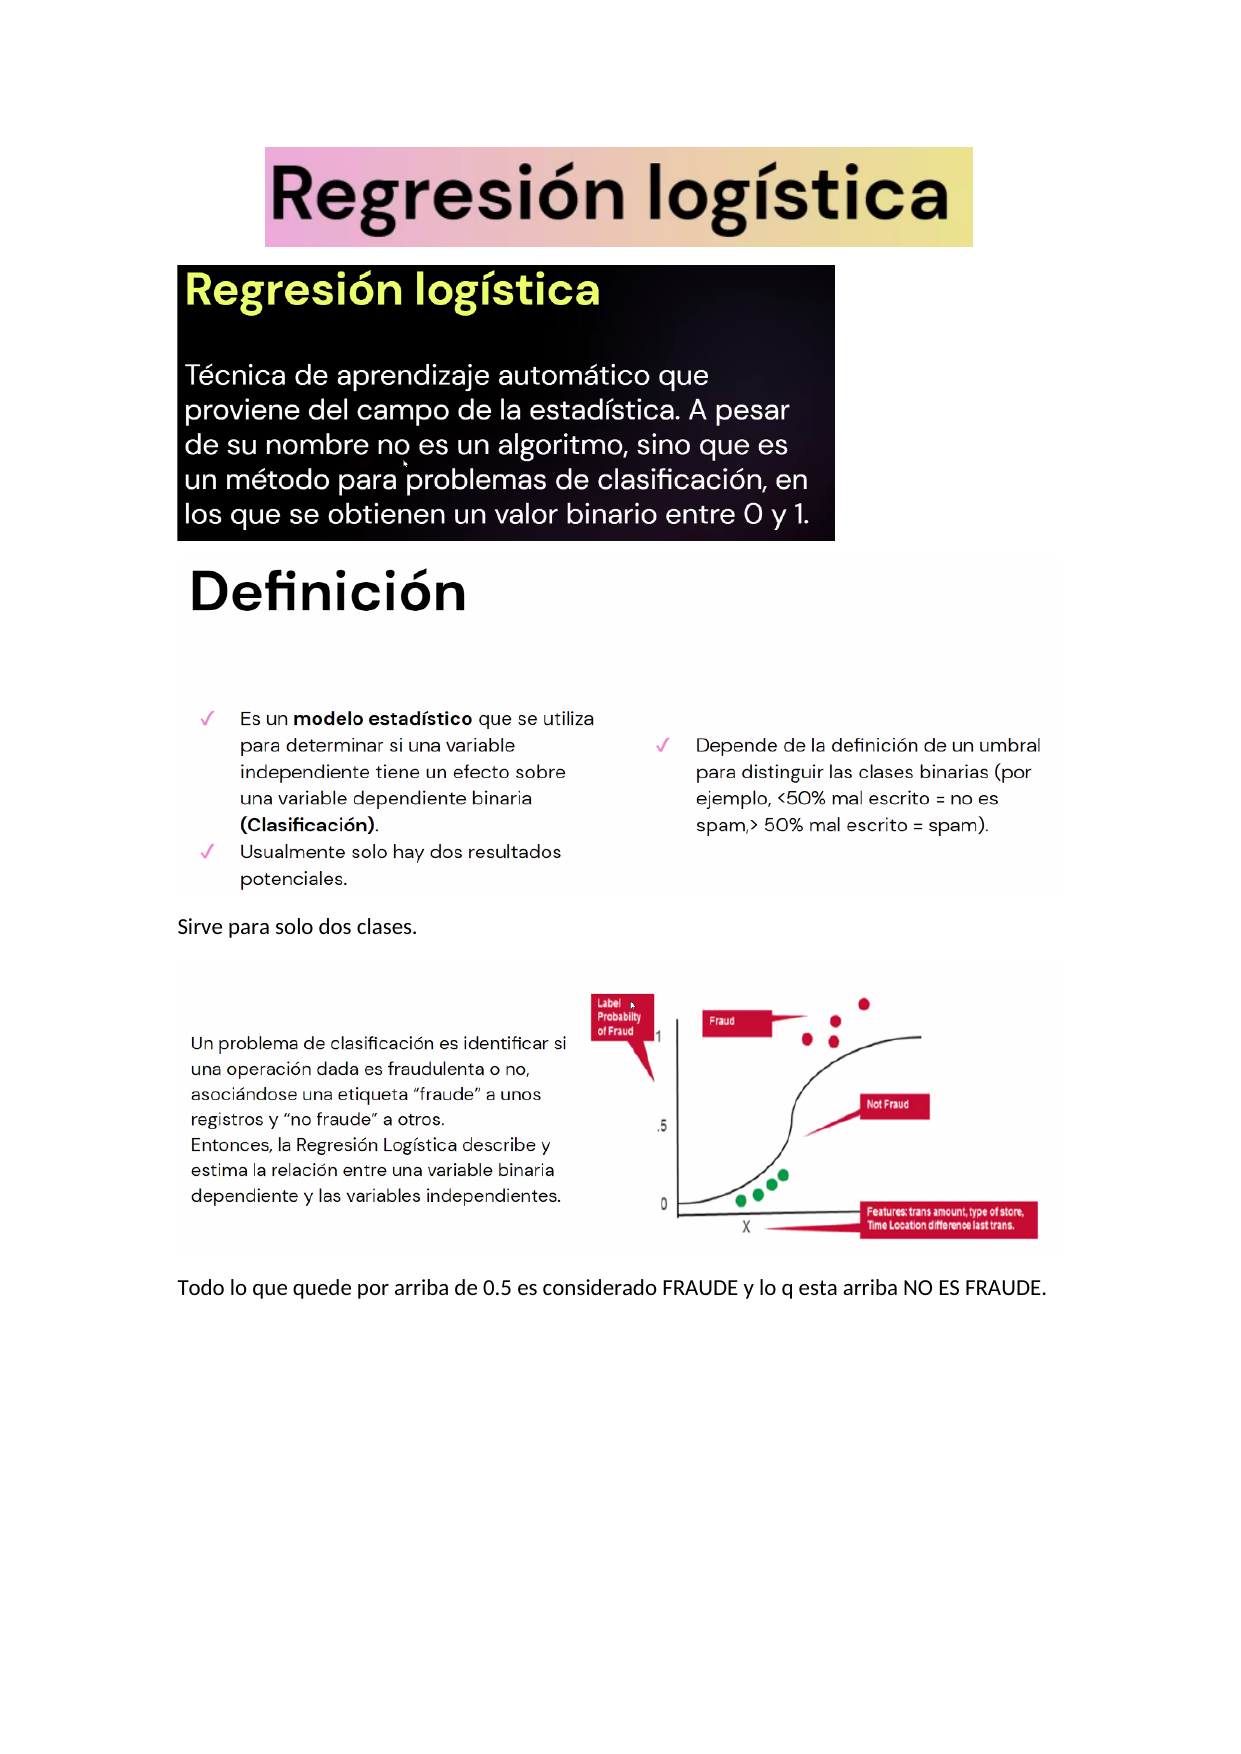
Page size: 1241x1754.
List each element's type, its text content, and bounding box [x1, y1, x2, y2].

picture [177, 558, 1063, 894]
picture [265, 147, 973, 247]
text Todo lo que quede por arriba de 0.5 es considerado FRAUDE y lo q esta arriba NO ES FRAUDE. [177, 1273, 1063, 1301]
picture [177, 265, 835, 541]
picture [177, 959, 1062, 1255]
text Sirve para solo dos clases. [177, 912, 1063, 940]
